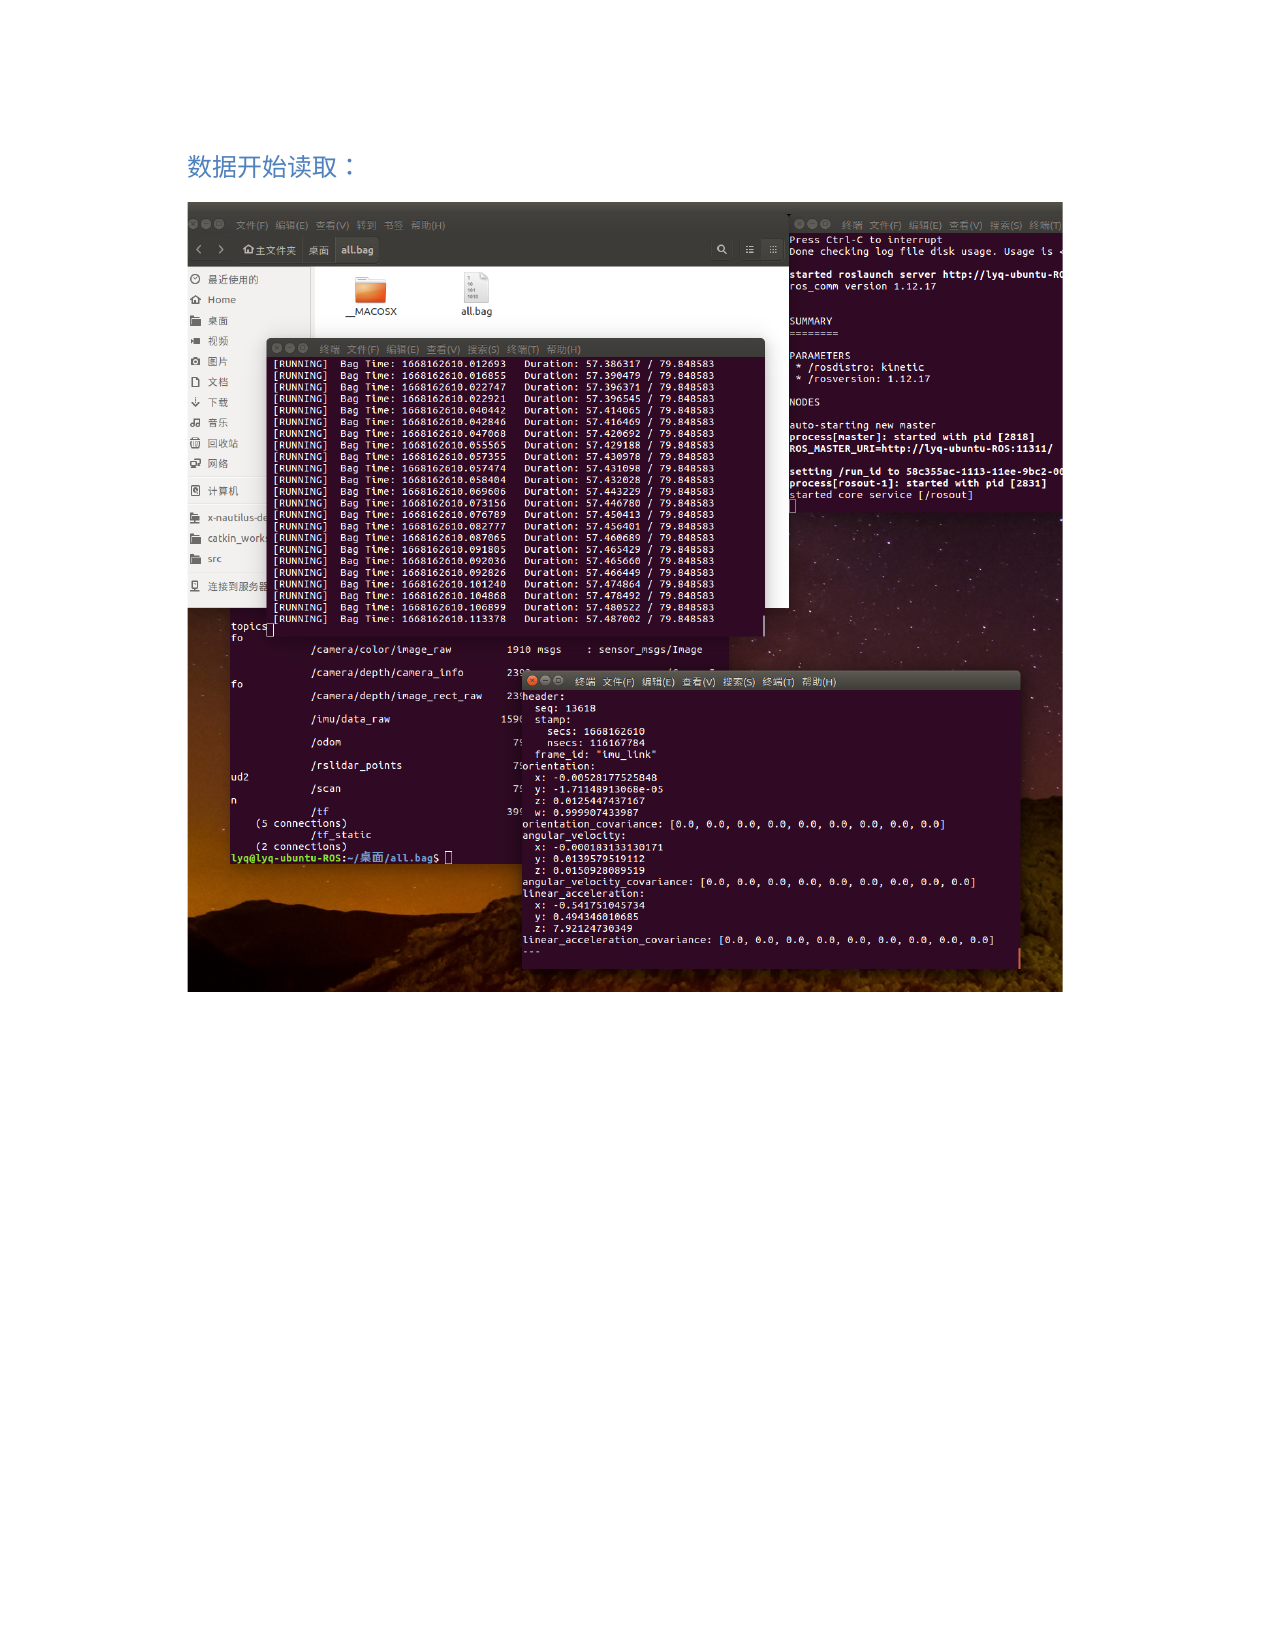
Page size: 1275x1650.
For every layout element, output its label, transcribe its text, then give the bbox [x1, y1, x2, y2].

picture [187, 202, 1063, 992]
subtitle 数据开始读取： [187, 150, 1087, 184]
